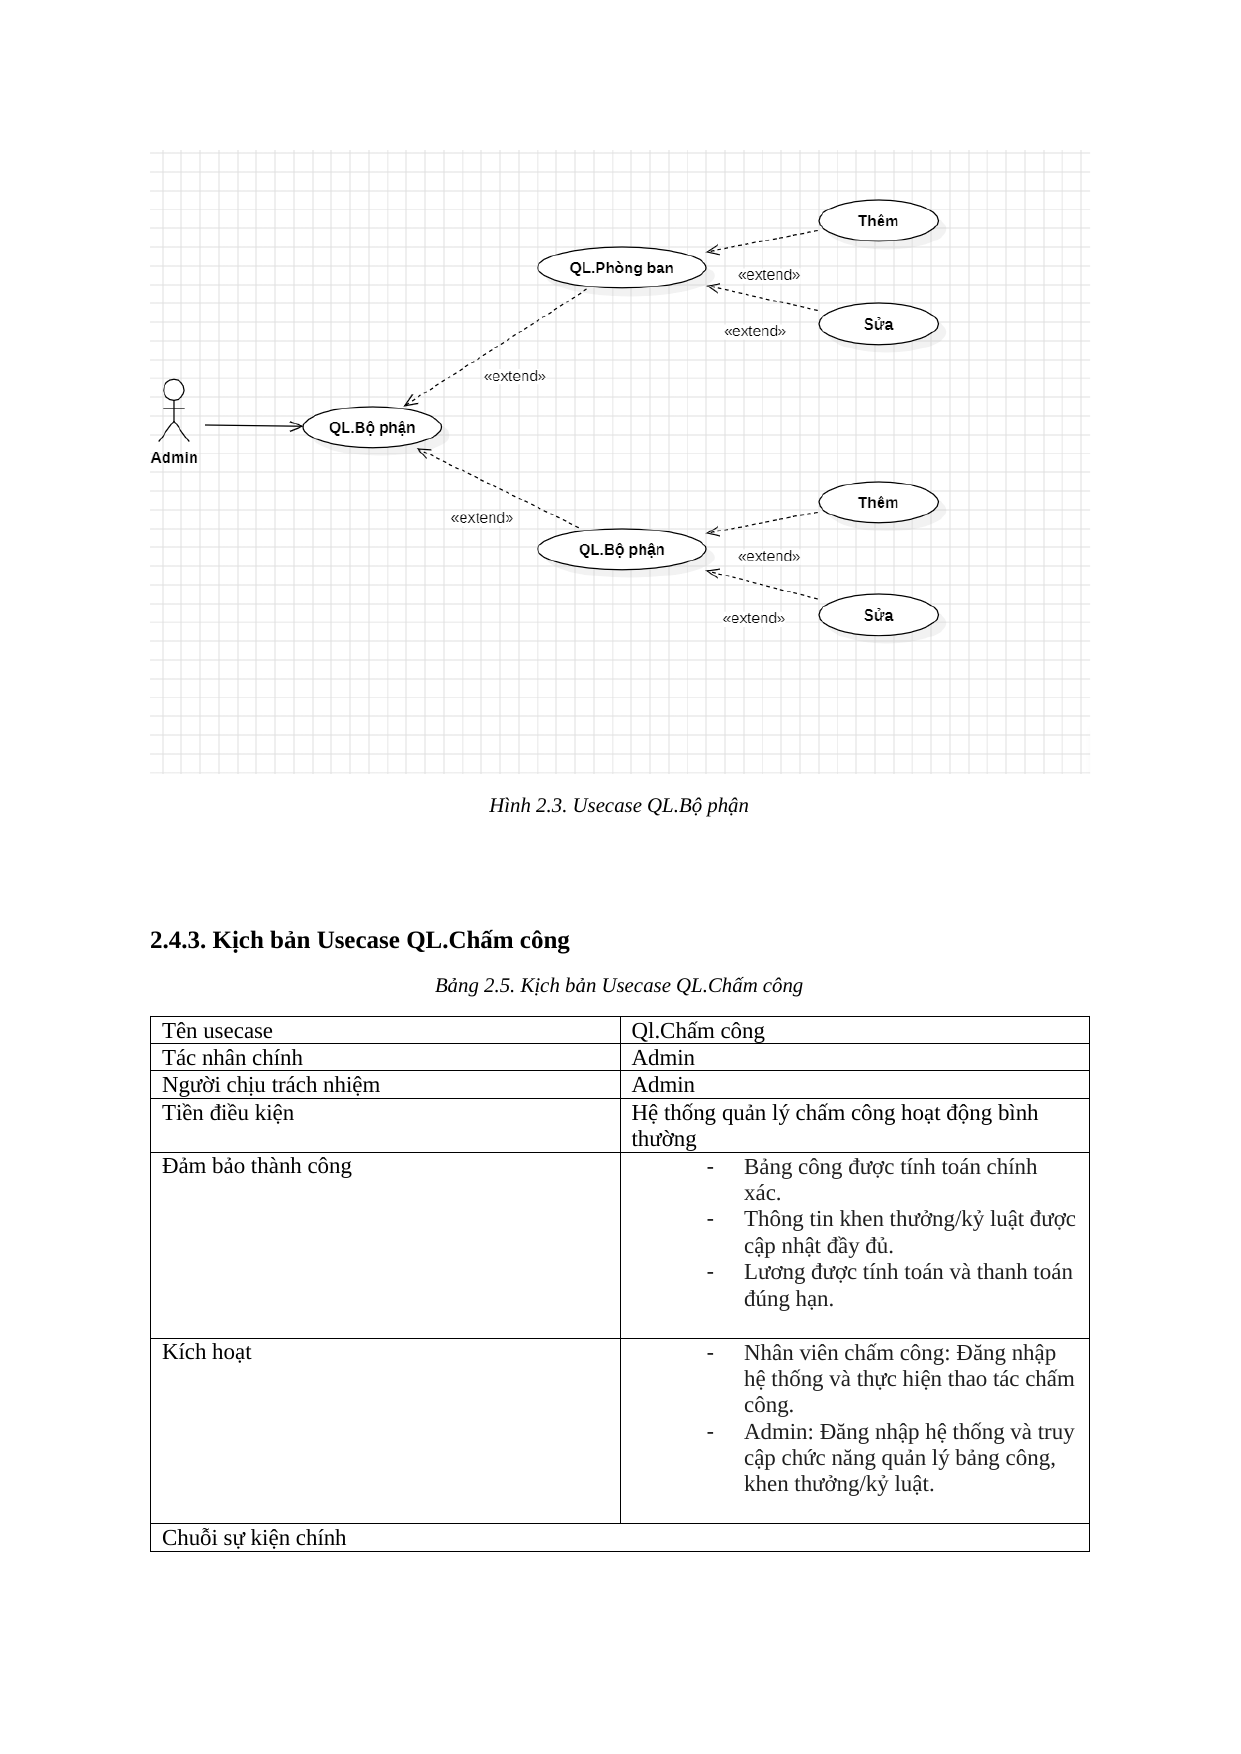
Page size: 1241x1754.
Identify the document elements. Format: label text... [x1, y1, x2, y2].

table_cell Hệ thống quản lý chấm công hoạt động bình thường [621, 1099, 1089, 1152]
table_cell Tác nhân chính [151, 1044, 620, 1070]
table_header Tên usecase [151, 1017, 620, 1043]
text Bảng 2.5. Kịch bản Usecase QL.Chấm công [150, 973, 1090, 997]
table_cell Người chịu trách nhiệm [151, 1071, 620, 1098]
table_cell Kích hoạt [151, 1339, 620, 1523]
table_cell Nhân viên chấm công: Đăng nhập hệ thống và thực hiện thao tác chấm công. Admin: Đăng nhập hệ thống và truy cập chức năng quản lý bảng công, khen thưởng/kỷ luật. [621, 1339, 1089, 1523]
table_cell Đảm bảo thành công [151, 1153, 620, 1337]
table_header Ql.Chấm công [621, 1017, 1089, 1043]
text 2.4.3. Kịch bản Usecase QL.Chấm công [150, 925, 1090, 954]
table_cell Admin [621, 1071, 1089, 1098]
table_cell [151, 1524, 1089, 1551]
table_cell Admin [621, 1044, 1089, 1070]
text Hình 2.3. Usecase QL.Bộ phận [150, 792, 1090, 817]
table_cell Bảng công được tính toán chính xác. Thông tin khen thưởng/kỷ luật được cập nhật đầy đủ. Lương được tính toán và thanh toán đúng hạn. [621, 1153, 1089, 1337]
table_cell Tiền điều kiện [151, 1099, 620, 1152]
picture [150, 150, 1091, 774]
